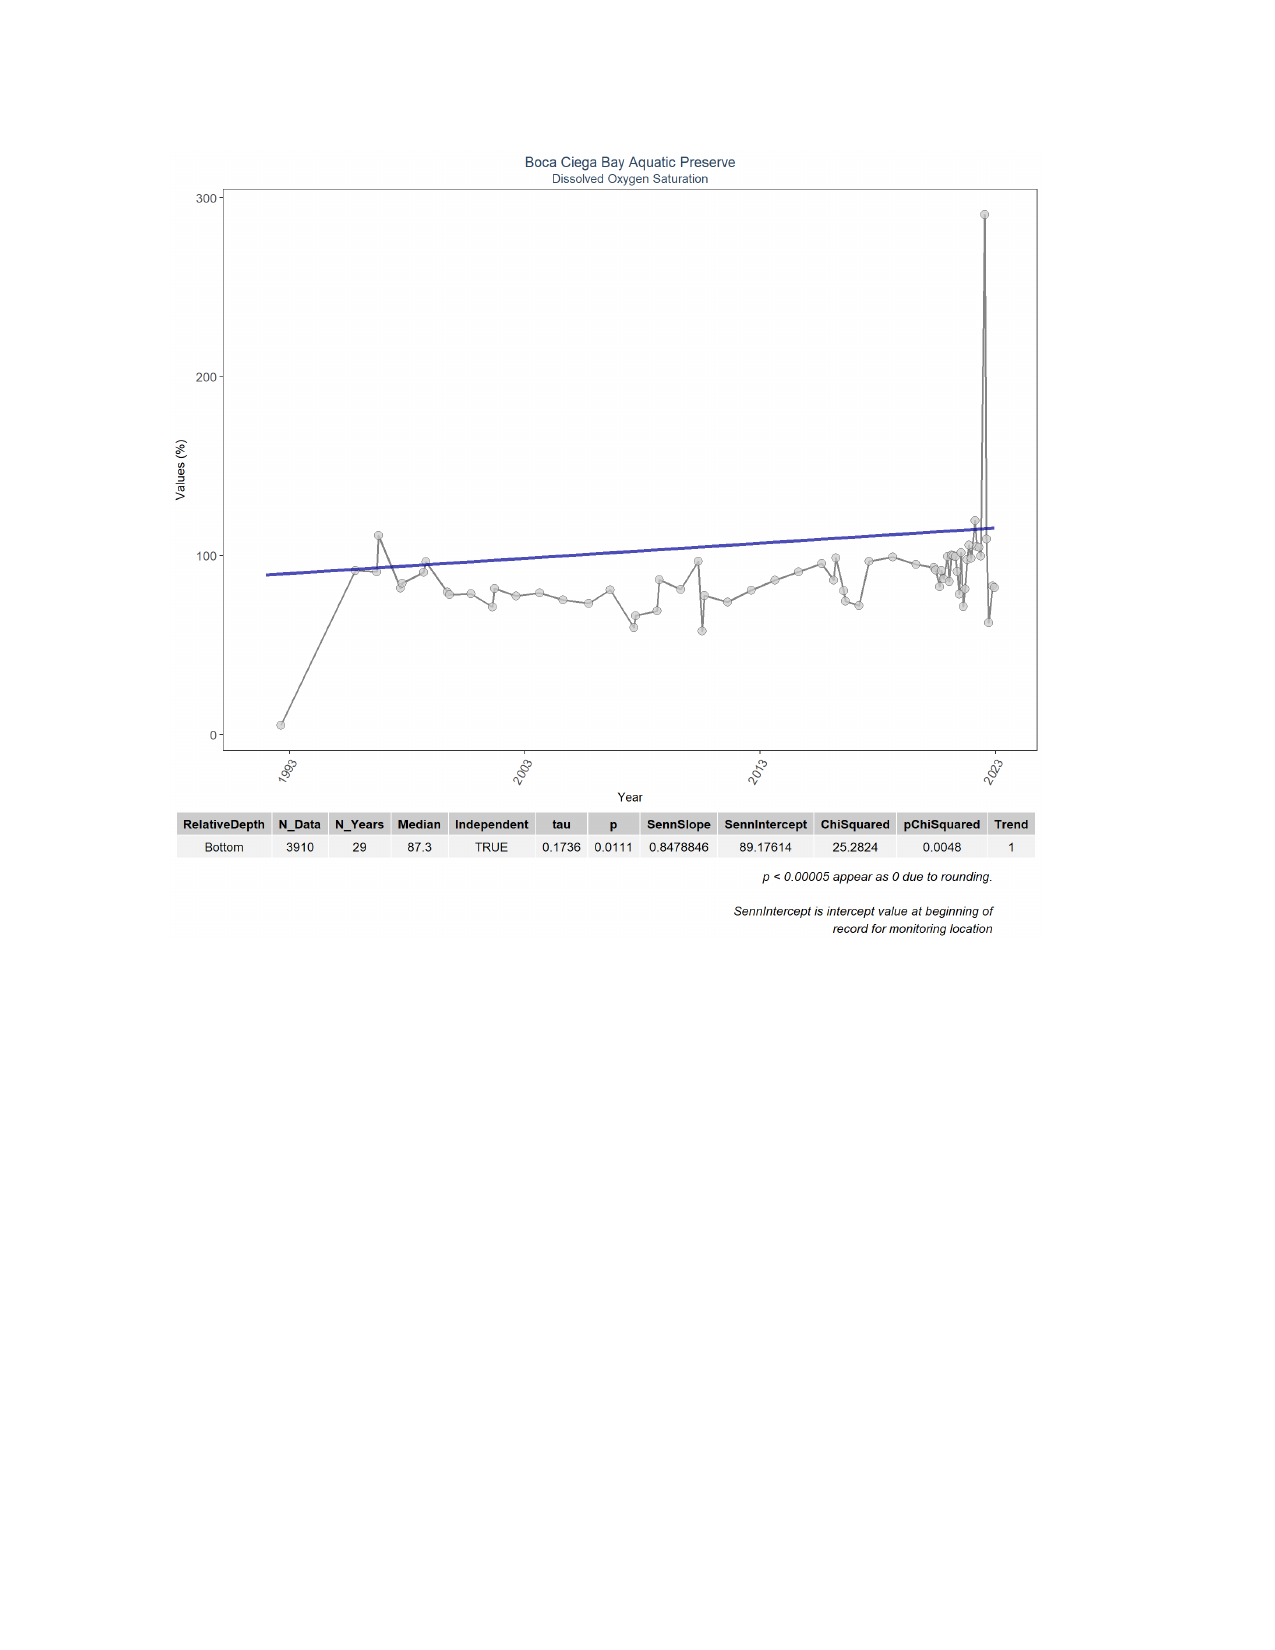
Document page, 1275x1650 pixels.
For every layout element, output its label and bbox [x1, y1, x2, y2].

picture [168, 150, 1044, 938]
